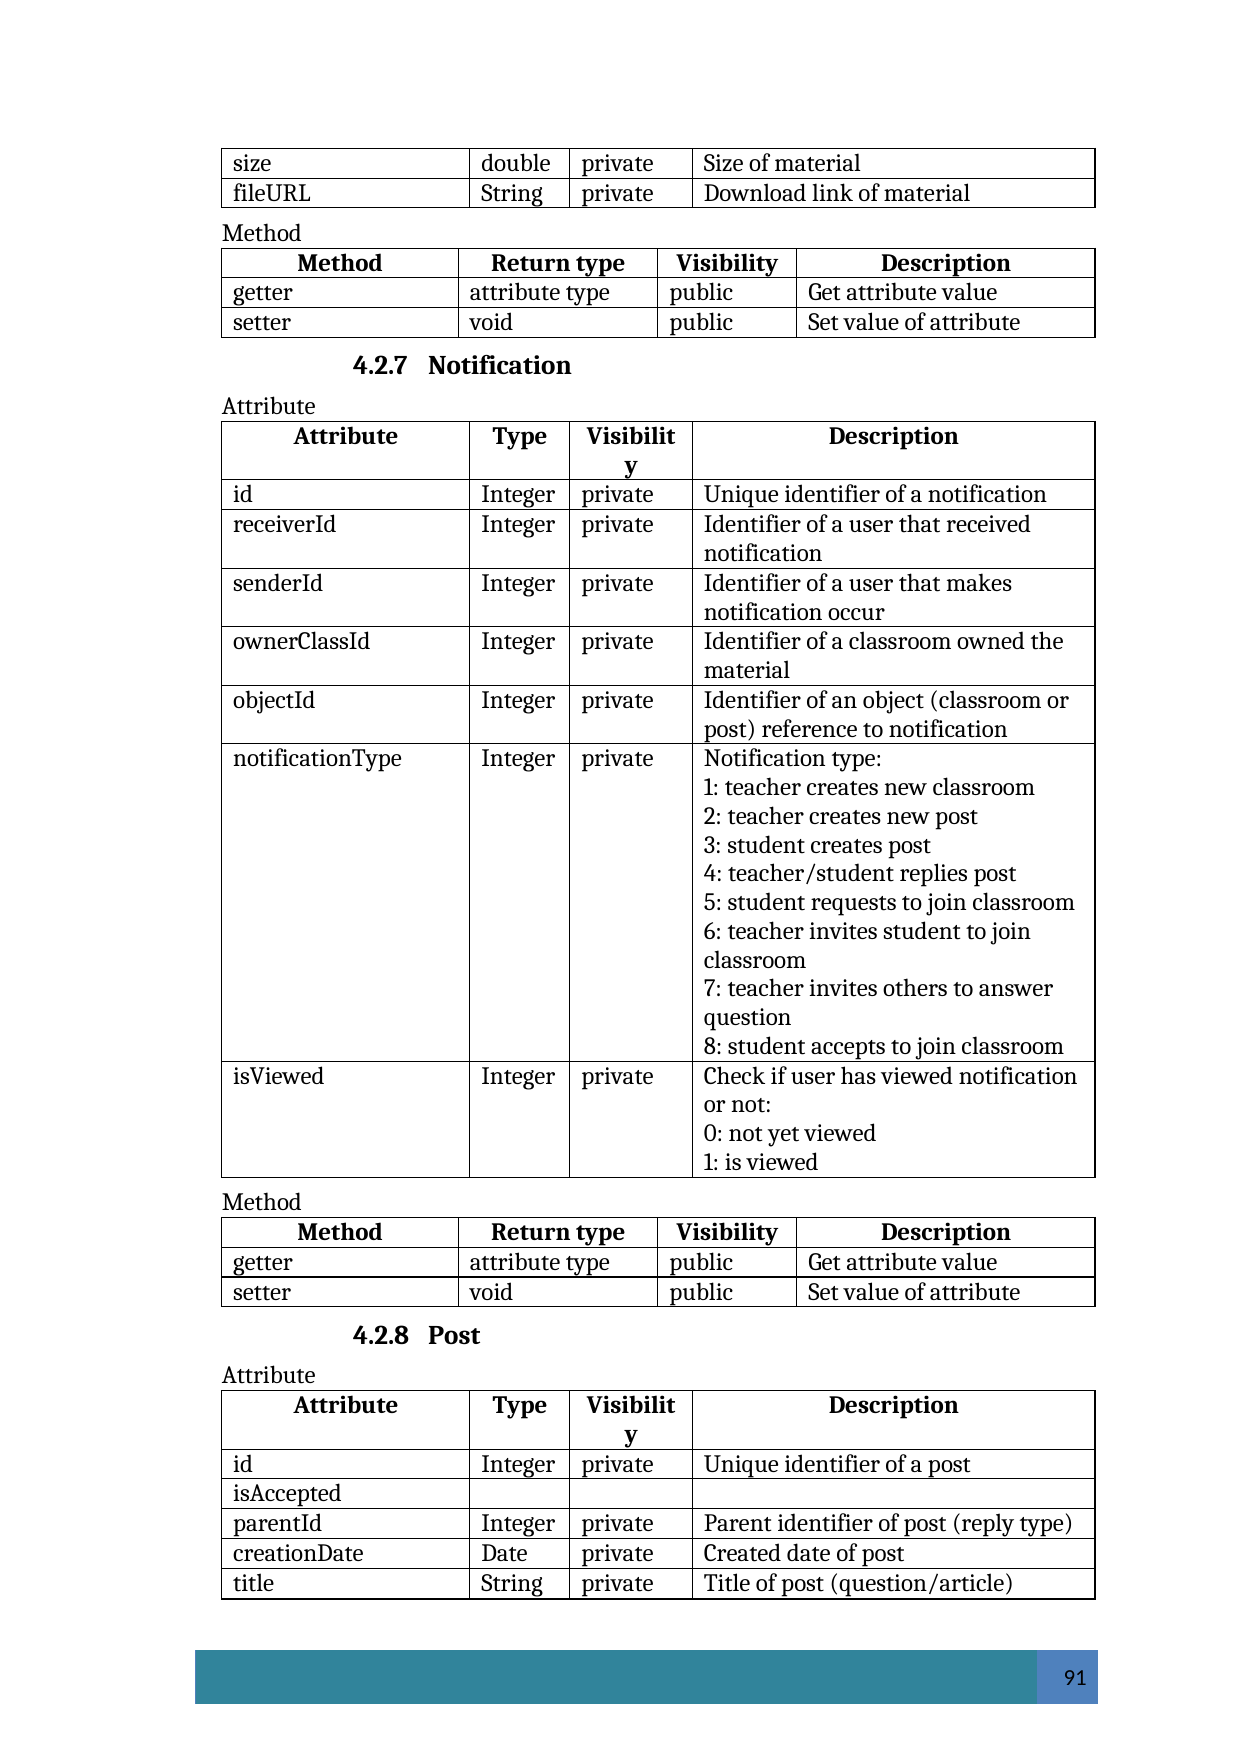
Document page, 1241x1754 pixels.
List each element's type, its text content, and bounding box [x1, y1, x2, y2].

table_header Method [222, 1218, 458, 1247]
table_cell Identifier of a user that received notification [693, 510, 1094, 568]
table_cell [570, 1479, 692, 1508]
table_header Return type [459, 249, 657, 277]
subtitle Notification [353, 350, 1122, 382]
table_cell ownerClassId [222, 627, 469, 685]
table_cell Integer [470, 744, 569, 1061]
table_cell private [570, 569, 692, 626]
table_cell getter [222, 1248, 458, 1276]
table_cell notificationType [222, 744, 469, 1061]
table_cell Integer [470, 510, 569, 568]
table_cell [693, 1479, 1094, 1508]
subtitle Post [353, 1320, 1122, 1351]
table_cell void [459, 1278, 657, 1306]
table_header Type [470, 1391, 569, 1448]
table_cell attribute type [459, 278, 657, 307]
table_header Visibility [570, 1391, 692, 1448]
table_cell Integer [470, 627, 569, 685]
table_cell Unique identifier of a post [693, 1450, 1094, 1478]
table_header Description [693, 422, 1094, 479]
table_header Attribute [222, 422, 469, 479]
table_cell isAccepted [222, 1479, 469, 1508]
table_cell private [570, 1509, 692, 1538]
table_cell setter [222, 308, 458, 337]
text Method [222, 219, 1122, 247]
table_cell Identifier of an object (classroom or post) reference to notification [693, 686, 1094, 743]
table_cell size [222, 149, 469, 177]
table_header Attribute [222, 1391, 469, 1448]
table_header Description [797, 1218, 1094, 1247]
text Attribute [222, 1361, 1122, 1390]
table_cell id [222, 1450, 469, 1478]
table_cell Integer [470, 1450, 569, 1478]
table_header Method [222, 249, 458, 277]
table_cell creationDate [222, 1539, 469, 1568]
table_cell objectId [222, 686, 469, 743]
table_cell isViewed [222, 1062, 469, 1177]
table_cell double [470, 149, 569, 177]
table_header Return type [459, 1218, 657, 1247]
table_cell public [658, 1248, 796, 1276]
table_cell getter [222, 278, 458, 307]
table_header Type [470, 422, 569, 479]
table_cell public [658, 278, 796, 307]
table_cell Get attribute value [797, 278, 1094, 307]
table_cell Download link of material [693, 179, 1094, 207]
table_cell String [470, 1569, 569, 1597]
table_cell Integer [470, 480, 569, 509]
table_cell Integer [470, 1062, 569, 1177]
table_cell private [570, 744, 692, 1061]
table_cell Identifier of a classroom owned the material [693, 627, 1094, 685]
table_cell Integer [470, 686, 569, 743]
table_cell Check if user has viewed notification or not: 0: not yet viewed 1: is viewed [693, 1062, 1094, 1177]
table_cell Integer [470, 569, 569, 626]
table_cell Get attribute value [797, 1248, 1094, 1276]
table_header Description [797, 249, 1094, 277]
table_cell Integer [470, 1509, 569, 1538]
table_cell Identifier of a user that makes notification occur [693, 569, 1094, 626]
table_cell Set value of attribute [797, 1278, 1094, 1306]
table_cell public [658, 308, 796, 337]
table_cell Size of material [693, 149, 1094, 177]
table_cell senderId [222, 569, 469, 626]
table_cell setter [222, 1278, 458, 1306]
table_cell receiverId [222, 510, 469, 568]
table_cell public [658, 1278, 796, 1306]
table_cell Unique identifier of a notification [693, 480, 1094, 509]
table_cell Created date of post [693, 1539, 1094, 1568]
table_cell private [570, 480, 692, 509]
table_cell private [570, 510, 692, 568]
table_header Visibility [570, 422, 692, 479]
table_cell private [570, 1569, 692, 1597]
table_cell title [222, 1569, 469, 1597]
table_cell attribute type [459, 1248, 657, 1276]
table_cell private [570, 179, 692, 207]
table_cell Set value of attribute [797, 308, 1094, 337]
table_cell [470, 1479, 569, 1508]
text Method [222, 1188, 1122, 1217]
table_header Description [693, 1391, 1094, 1448]
table_header Visibility [658, 249, 796, 277]
table_cell Date [470, 1539, 569, 1568]
table_cell private [570, 1450, 692, 1478]
table_cell parentId [222, 1509, 469, 1538]
table_cell id [222, 480, 469, 509]
table_cell Notification type: 1: teacher creates new classroom 2: teacher creates new post 3: student creates post 4: teacher/student replies post 5: student requests to join classroom 6: teacher invites student to join classroom 7: teacher invites others to answer question 8: student accepts to join classroom [693, 744, 1094, 1061]
table_cell Title of post (question/article) [693, 1569, 1094, 1597]
table_cell private [570, 1539, 692, 1568]
table_header Visibility [658, 1218, 796, 1247]
table_cell private [570, 1062, 692, 1177]
table_cell Parent identifier of post (reply type) [693, 1509, 1094, 1538]
table_cell private [570, 149, 692, 177]
table_cell private [570, 686, 692, 743]
table_cell private [570, 627, 692, 685]
table_cell fileURL [222, 179, 469, 207]
table_cell void [459, 308, 657, 337]
table_cell String [470, 179, 569, 207]
text Attribute [222, 392, 1122, 421]
